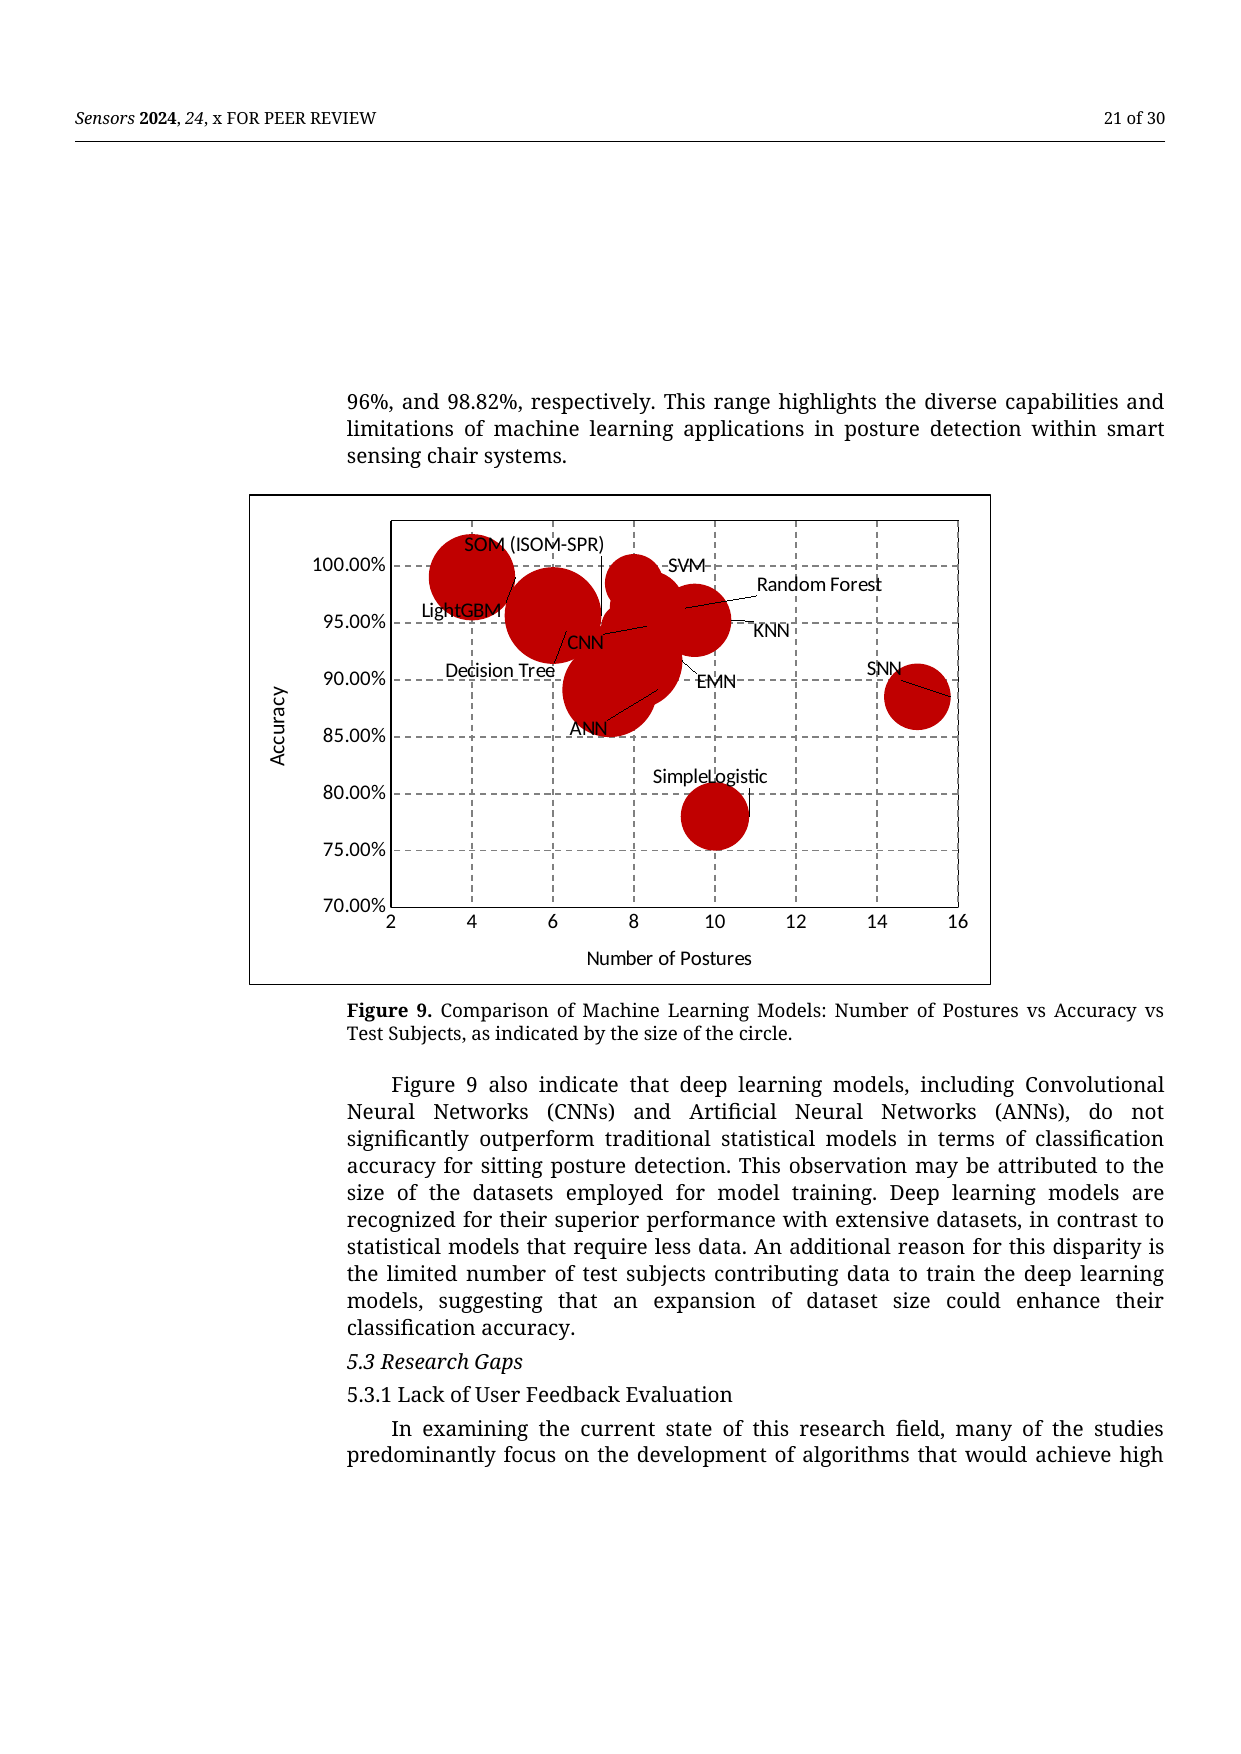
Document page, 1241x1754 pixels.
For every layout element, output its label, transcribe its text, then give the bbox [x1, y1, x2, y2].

subtitle 5.3 Research Gaps [347, 1348, 1165, 1375]
text Figure 9 also indicate that deep learning models, including Convolutional Neural Networks (CNNs) and Artificial Neural Networks (ANNs), do not significantly outperform traditional statistical models in terms of classification accuracy for sitting posture detection. This observation may be attributed to the size of the datasets employed for model training. Deep learning models are recognized for their superior performance with extensive datasets, in contrast to statistical models that require less data. An additional reason for this disparity is the limited number of test subjects contributing data to train the deep learning models, suggesting that an expansion of dataset size could enhance their classification accuracy. [347, 1071, 1165, 1342]
subtitle 5.3.1 Lack of User Feedback Evaluation [347, 1381, 1165, 1408]
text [347, 1414, 1165, 1469]
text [347, 388, 1165, 469]
text Figure 9. Comparison of Machine Learning Models: Number of Postures vs Accuracy vs Test Subjects, as indicated by the size of the circle. [347, 998, 1165, 1046]
